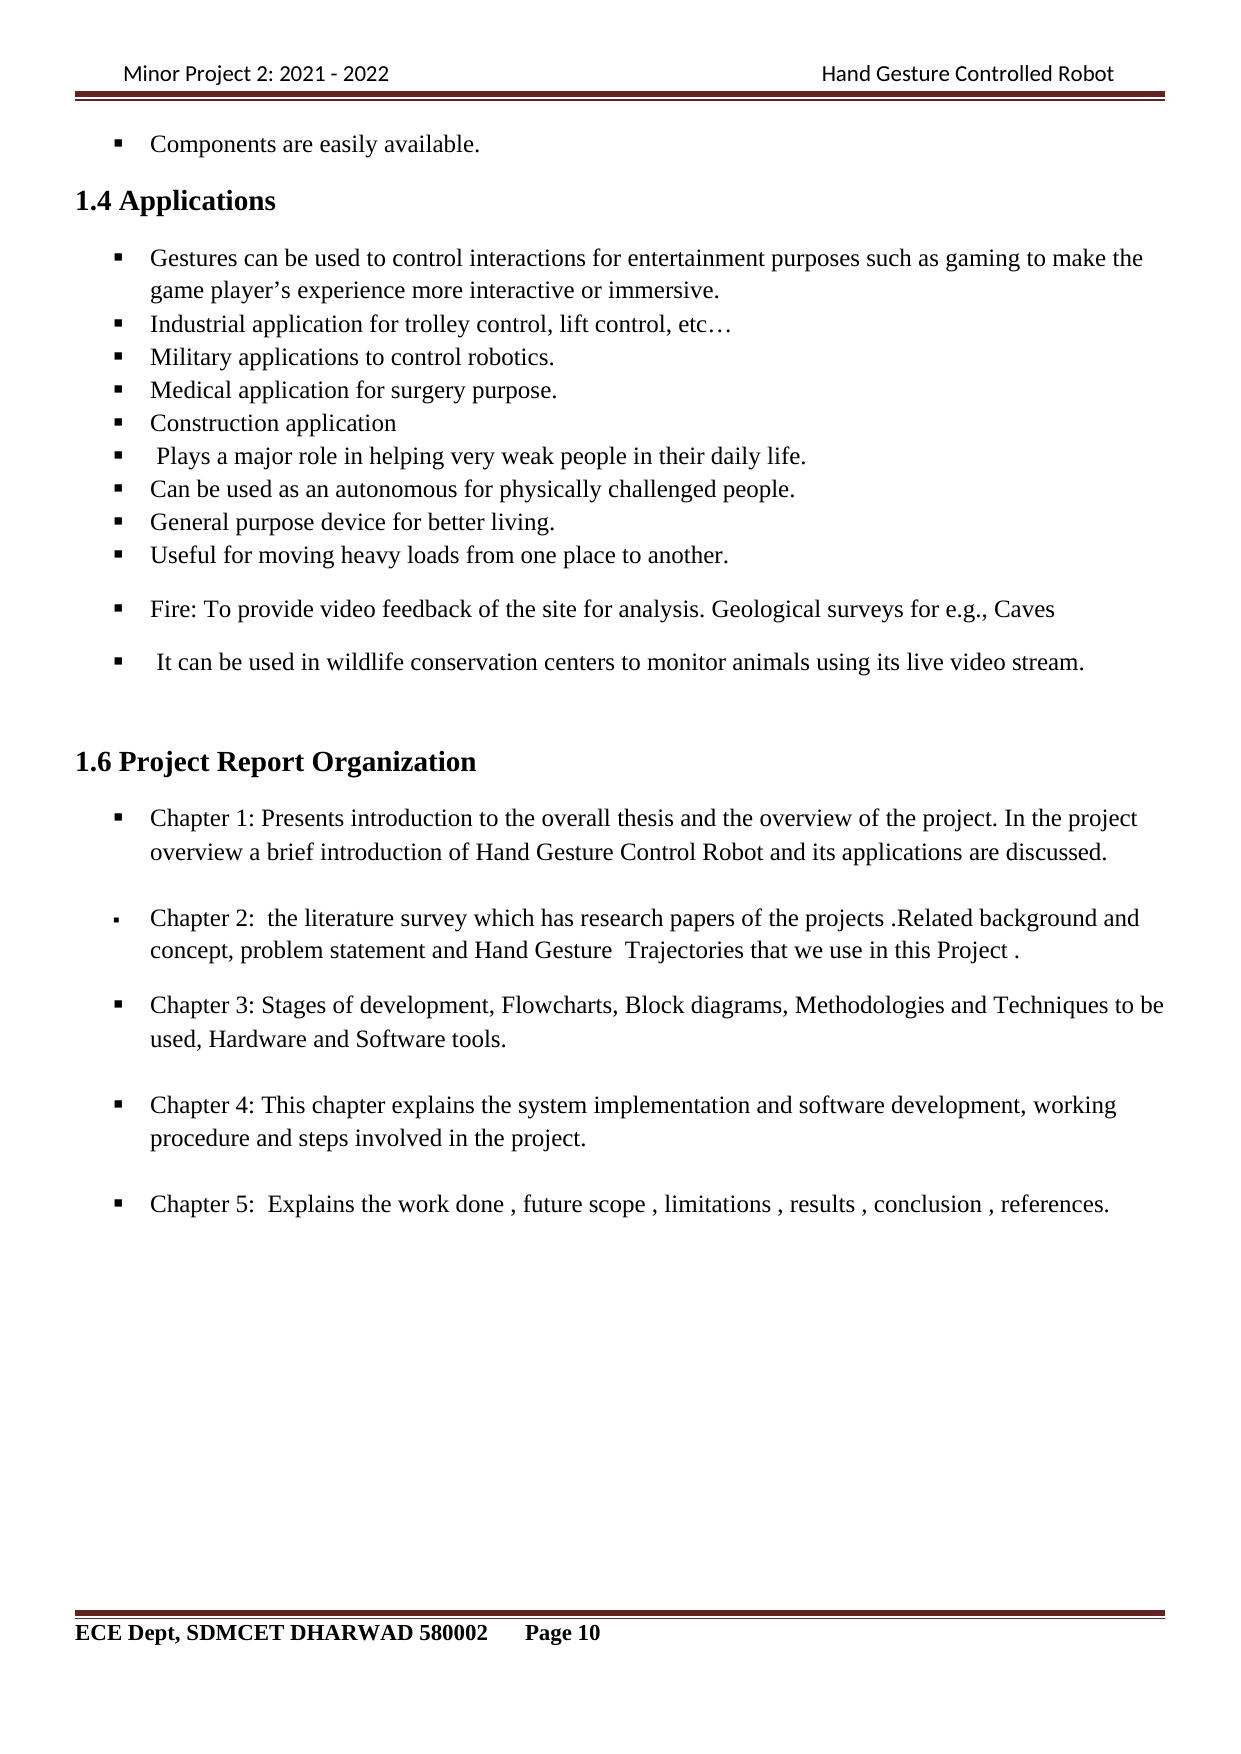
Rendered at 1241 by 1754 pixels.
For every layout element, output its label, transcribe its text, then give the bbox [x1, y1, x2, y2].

list Fire: To provide video feedback of the site for analysis. Geological surveys for e.g., Caves [112, 594, 1165, 622]
list Chapter 2: the literature survey which has research papers of the projects .Related background and concept, problem statement and Hand Gesture Trajectories that we use in this Project . [112, 903, 1165, 964]
list Medical application for surgery purpose. [112, 375, 1165, 403]
list Components are easily available. [112, 129, 1165, 158]
list Chapter 4: This chapter explains the system implementation and software development, working procedure and steps involved in the project. [112, 1090, 1165, 1151]
list Construction application [112, 408, 1165, 436]
list Useful for moving heavy loads from one place to another. [112, 540, 1165, 568]
list It can be used in wildlife conservation centers to monitor animals using its live video stream. [112, 647, 1165, 676]
list Gestures can be used to control interactions for entertainment purposes such as gaming to make the game player’s experience more interactive or immersive. [112, 243, 1165, 304]
list Can be used as an autonomous for physically challenged people. [112, 474, 1165, 502]
text 1.4 Applications [75, 183, 1165, 217]
list Military applications to control robotics. [112, 342, 1165, 370]
list Industrial application for trolley control, lift control, etc… [112, 309, 1165, 337]
list Chapter 5: Explains the work done , future scope , limitations , results , conclusion , references. [112, 1189, 1165, 1217]
list Plays a major role in helping very weak people in their daily life. [112, 441, 1165, 469]
text 1.6 Project Report Organization [75, 744, 1165, 778]
list Chapter 3: Stages of development, Flowcharts, Block diagrams, Methodologies and Techniques to be used, Hardware and Software tools. [112, 991, 1165, 1052]
list Chapter 1: Presents introduction to the overall thesis and the overview of the project. In the project overview a brief introduction of Hand Gesture Control Robot and its applications are discussed. [112, 803, 1165, 865]
list General purpose device for better living. [112, 507, 1165, 536]
